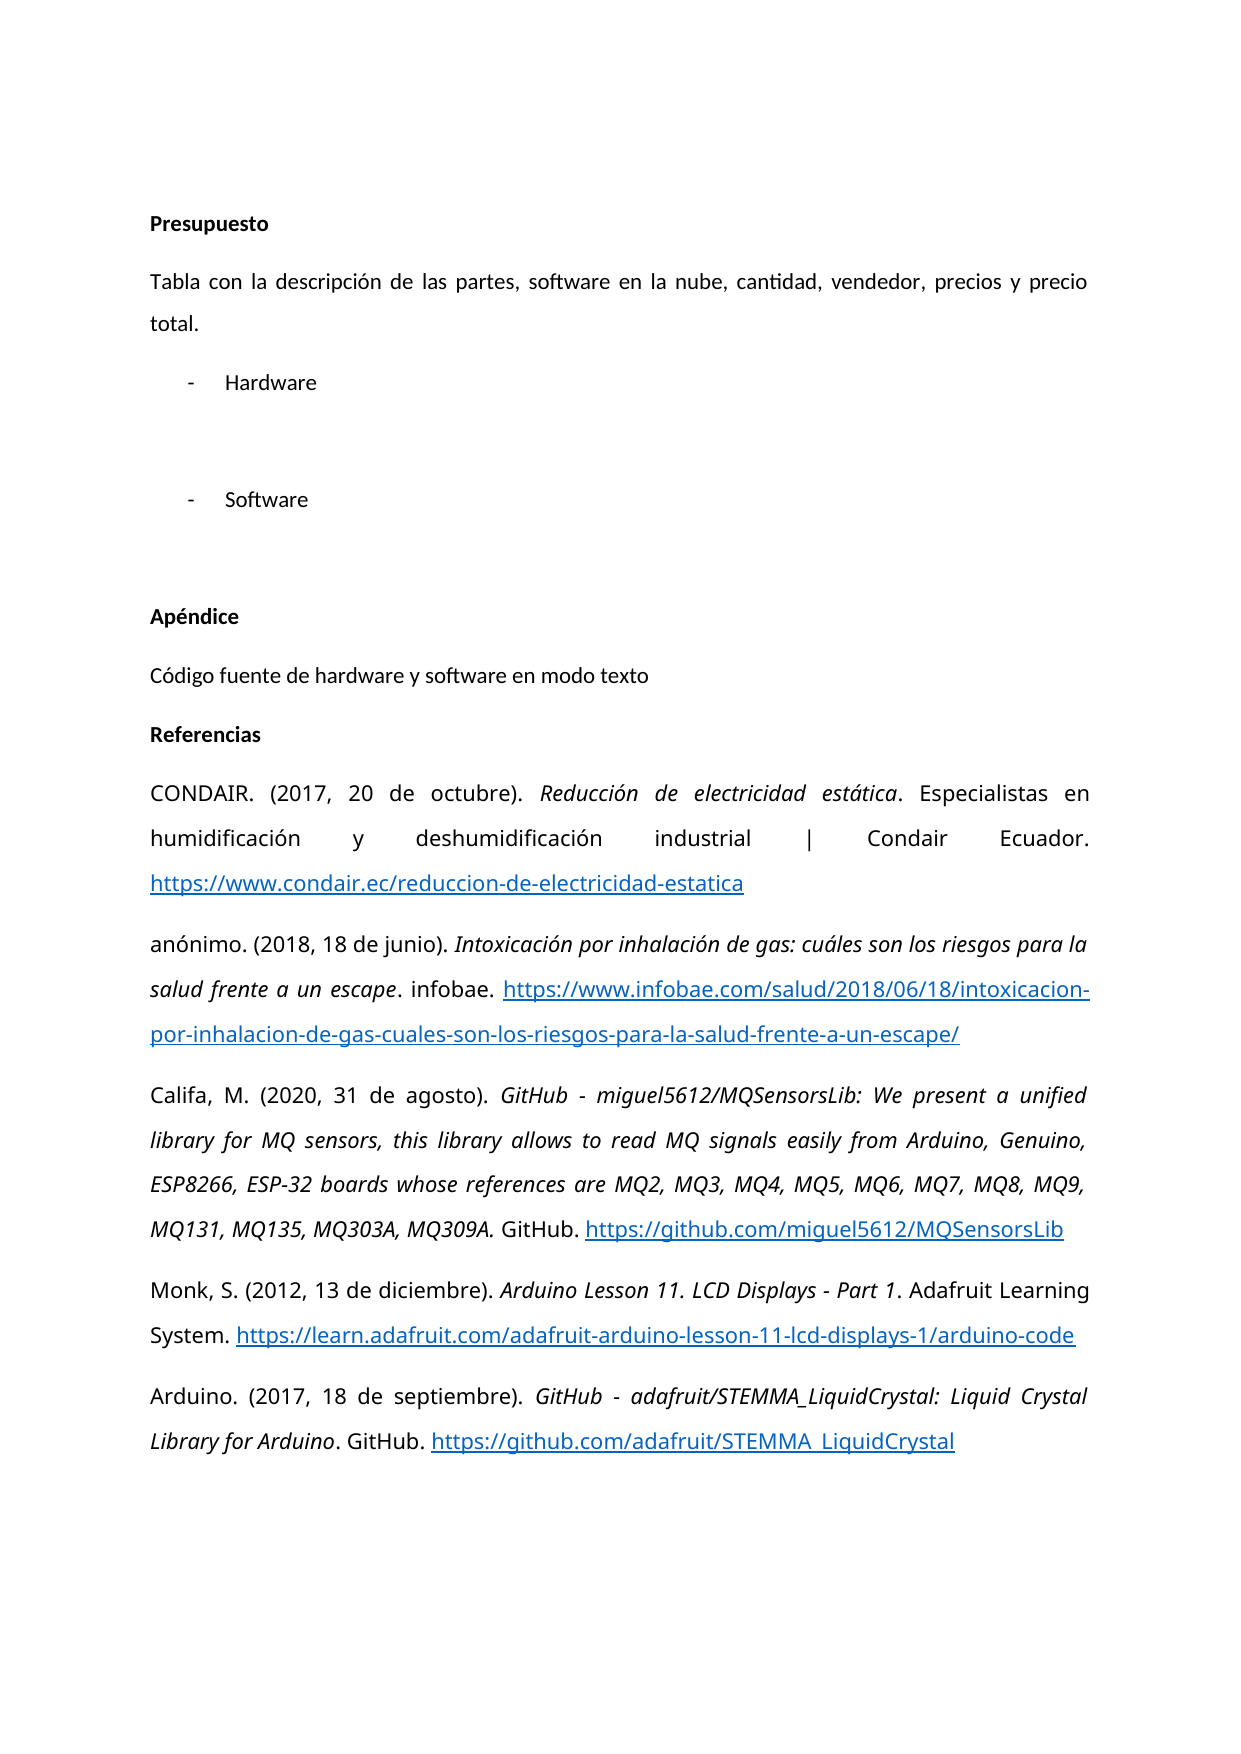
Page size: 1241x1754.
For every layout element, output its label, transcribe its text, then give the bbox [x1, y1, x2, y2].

text Apéndice [150, 602, 1090, 631]
text Arduino. (2017, 18 de septiembre). GitHub - adafruit/STEMMA_LiquidCrystal: Liquid Crystal Library for Arduino. GitHub. https://github.com/adafruit/STEMMA_LiquidCrystal [150, 1381, 1090, 1456]
list Hardware [187, 368, 1090, 396]
text Referencias [150, 720, 1090, 748]
text Califa, M. (2020, 31 de agosto). GitHub - miguel5612/MQSensorsLib: We present a unified library for MQ sensors, this library allows to read MQ signals easily from Arduino, Genuino, ESP8266, ESP-32 boards whose references are MQ2, MQ3, MQ4, MQ5, MQ6, MQ7, MQ8, MQ9, MQ131, MQ135, MQ303A, MQ309A. GitHub. https://github.com/miguel5612/MQSensorsLib [150, 1080, 1090, 1244]
text anónimo. (2018, 18 de junio). Intoxicación por inhalación de gas: cuáles son los riesgos para la salud frente a un escape. infobae. https://www.infobae.com/salud/2018/06/18/intoxicacion-por-inhalacion-de-gas-cuales-son-los-riesgos-para-la-salud-frente-a-un-escape/ [150, 929, 1090, 1048]
text Monk, S. (2012, 13 de diciembre). Arduino Lesson 11. LCD Displays - Part 1. Adafruit Learning System. https://learn.adafruit.com/adafruit-arduino-lesson-11-lcd-displays-1/arduino-code [150, 1275, 1090, 1350]
text Presupuesto [150, 209, 1090, 237]
list Software [187, 485, 1090, 513]
text Código fuente de hardware y software en modo texto [150, 661, 1090, 689]
text CONDAIR. (2017, 20 de octubre). Reducción de electricidad estática. Especialistas en humidificación y deshumidificación industrial | Condair Ecuador. https://www.condair.ec/reduccion-de-electricidad-estatica [150, 778, 1090, 898]
text Tabla con la descripción de las partes, software en la nube, cantidad, vendedor, precios y precio total. [150, 267, 1090, 337]
